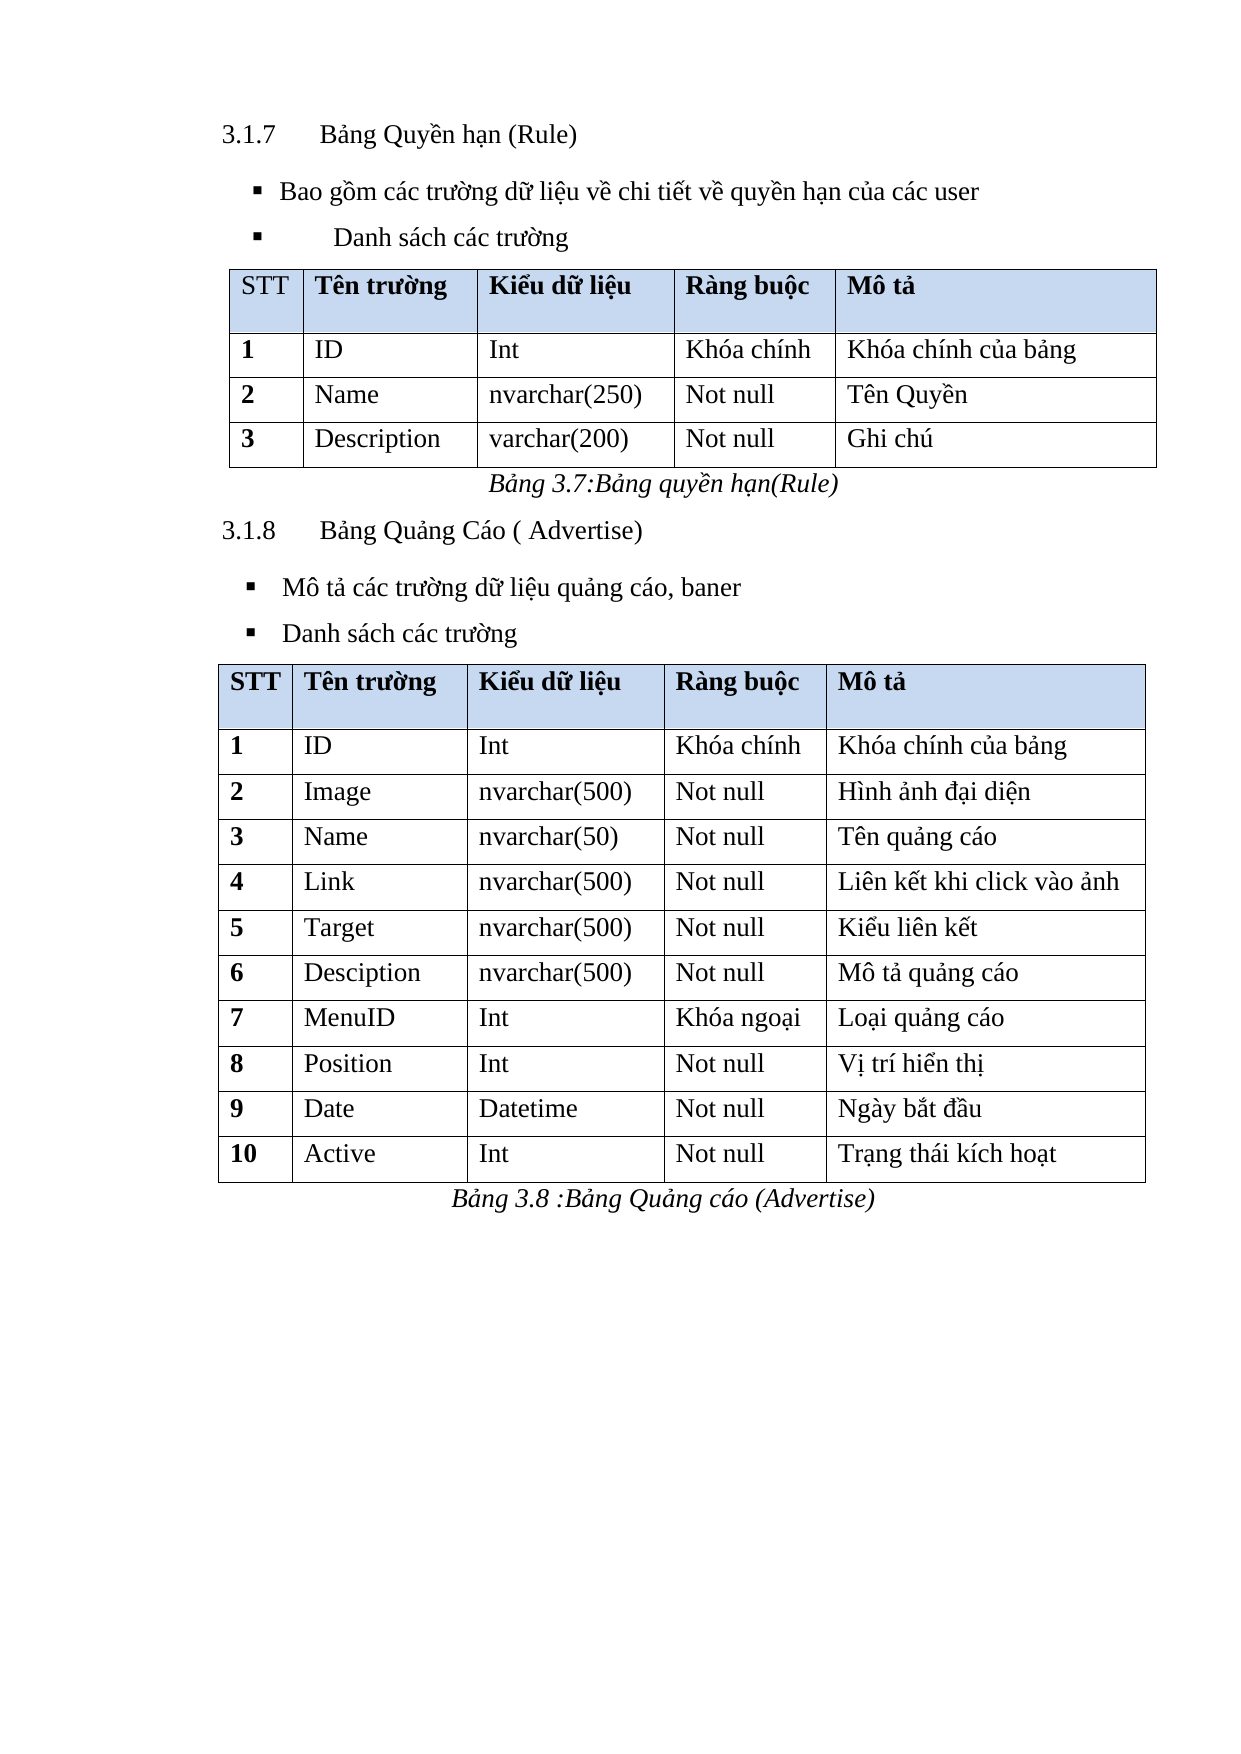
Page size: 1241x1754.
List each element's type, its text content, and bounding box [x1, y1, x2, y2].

table_cell ID [293, 730, 467, 774]
table_cell Not null [665, 911, 826, 955]
text Bảng 3.8 :Bảng Quảng cáo (Advertise) [207, 1183, 1122, 1214]
table_header Kiểu dữ liệu [478, 270, 674, 332]
table_cell 1 [219, 730, 292, 774]
list Danh sách các trường [244, 617, 1122, 649]
list Danh sách các trường [251, 222, 1122, 253]
table_cell 5 [219, 911, 292, 955]
table_cell nvarchar(250) [478, 378, 674, 422]
subtitle Bảng Quảng Cáo ( Advertise) [222, 514, 1122, 545]
table_cell Ngày bắt đầu [827, 1092, 1145, 1136]
table_cell varchar(200) [478, 423, 674, 467]
table_cell Name [293, 820, 467, 864]
table_cell Link [293, 865, 467, 910]
table_cell 1 [230, 334, 303, 377]
table_cell Not null [665, 1137, 826, 1182]
table_cell Int [468, 1047, 664, 1091]
table_cell ID [304, 334, 477, 377]
table_cell Tên Quyền [836, 378, 1156, 422]
table_cell Loại quảng cáo [827, 1001, 1145, 1046]
table_header Mô tả [827, 665, 1145, 728]
table_cell nvarchar(500) [468, 865, 664, 910]
table_cell Khóa chính của bảng [827, 730, 1145, 774]
table_cell Not null [675, 378, 835, 422]
text Bảng 3.7:Bảng quyền hạn(Rule) [207, 467, 1122, 498]
table_cell Description [304, 423, 477, 467]
table_header Ràng buộc [665, 665, 826, 728]
table_cell Hình ảnh đại diện [827, 775, 1145, 819]
table_cell Khóa chính của bảng [836, 334, 1156, 377]
table_cell Position [293, 1047, 467, 1091]
table_cell Not null [665, 1092, 826, 1136]
table_cell Int [468, 1137, 664, 1182]
table_header Tên trường [304, 270, 477, 332]
table_cell 7 [219, 1001, 292, 1046]
table_cell nvarchar(500) [468, 775, 664, 819]
table_cell Khóa chính [675, 334, 835, 377]
table_cell 3 [219, 820, 292, 864]
table_cell 3 [230, 423, 303, 467]
text Bao gồm các trường dữ liệu về chi tiết về quyền hạn của các user [251, 175, 1122, 206]
table_cell 2 [230, 378, 303, 422]
table_cell Tên quảng cáo [827, 820, 1145, 864]
table_cell Not null [665, 775, 826, 819]
table_cell Desciption [293, 956, 467, 1000]
table_cell Not null [665, 1047, 826, 1091]
table_cell 8 [219, 1047, 292, 1091]
table_cell nvarchar(500) [468, 911, 664, 955]
table_cell Vị trí hiển thị [827, 1047, 1145, 1091]
table_cell Kiểu liên kết [827, 911, 1145, 955]
table_cell 9 [219, 1092, 292, 1136]
table_cell Int [468, 730, 664, 774]
table_cell Khóa ngoại [665, 1001, 826, 1046]
table_cell 4 [219, 865, 292, 910]
table_cell Ghi chú [836, 423, 1156, 467]
table_cell Datetime [468, 1092, 664, 1136]
table_header Mô tả [836, 270, 1156, 332]
table_cell Active [293, 1137, 467, 1182]
table_header Tên trường [293, 665, 467, 728]
table_cell 6 [219, 956, 292, 1000]
list Mô tả các trường dữ liệu quảng cáo, baner [244, 571, 1122, 602]
table_header Kiểu dữ liệu [468, 665, 664, 728]
table_header STT [230, 270, 303, 332]
table_cell Date [293, 1092, 467, 1136]
subtitle Bảng Quyền hạn (Rule) [222, 118, 1122, 149]
table_cell Name [304, 378, 477, 422]
table_cell 10 [219, 1137, 292, 1182]
table_cell nvarchar(50) [468, 820, 664, 864]
table_cell Target [293, 911, 467, 955]
table_header STT [219, 665, 292, 728]
table_cell Trạng thái kích hoạt [827, 1137, 1145, 1182]
table_cell Not null [665, 865, 826, 910]
table_cell 2 [219, 775, 292, 819]
table_cell Not null [665, 820, 826, 864]
table_cell Liên kết khi click vào ảnh [827, 865, 1145, 910]
table_cell Mô tả quảng cáo [827, 956, 1145, 1000]
table_cell nvarchar(500) [468, 956, 664, 1000]
table_cell Int [468, 1001, 664, 1046]
table_cell Khóa chính [665, 730, 826, 774]
table_cell Int [478, 334, 674, 377]
table_cell Image [293, 775, 467, 819]
table_cell MenuID [293, 1001, 467, 1046]
table_cell Not null [665, 956, 826, 1000]
table_cell Not null [675, 423, 835, 467]
table_header Ràng buộc [675, 270, 835, 332]
